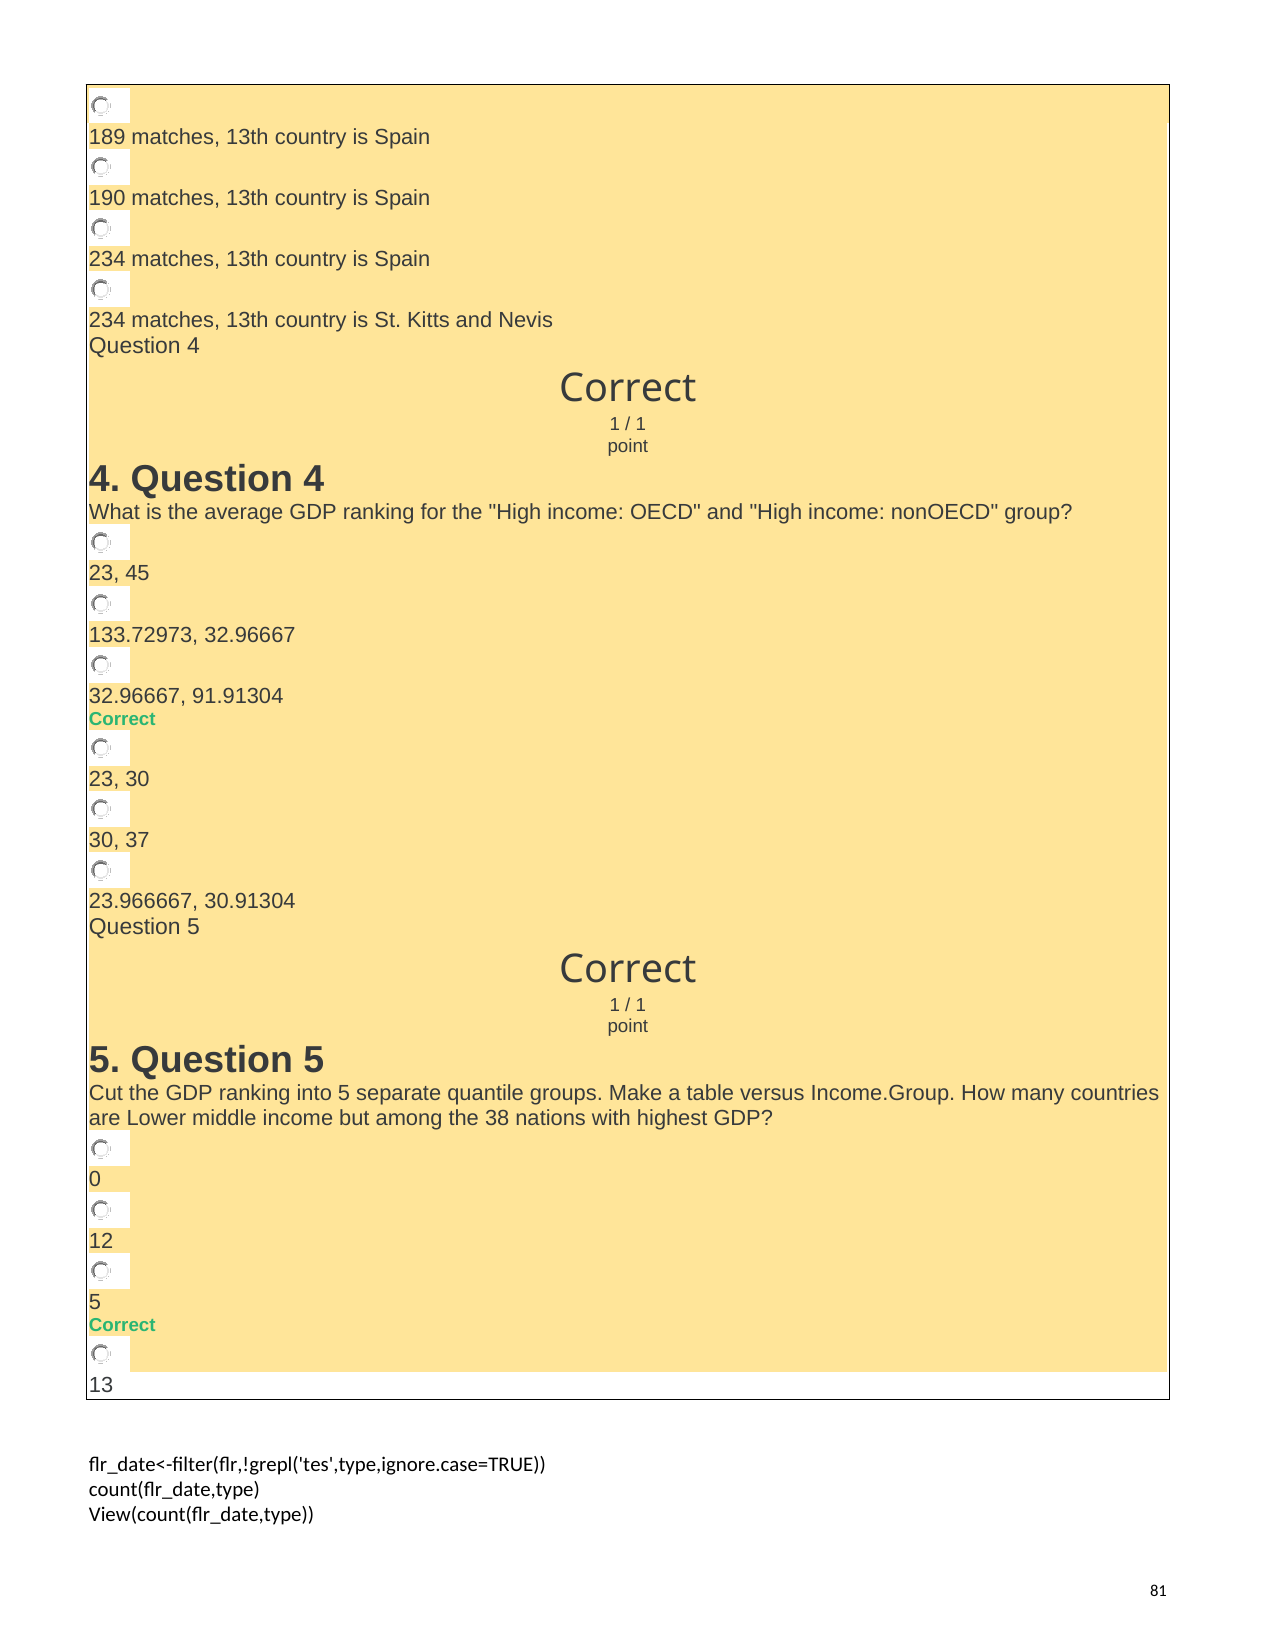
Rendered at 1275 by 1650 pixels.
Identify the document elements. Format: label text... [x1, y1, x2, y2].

text point [89, 434, 1167, 456]
text Cut the GDP ranking into 5 separate quantile groups. Make a table versus Income.Group. How many countries [89, 1080, 1167, 1105]
text 1 / 1 [89, 413, 1167, 434]
text 23.966667, 30.91304 [89, 888, 1167, 913]
subtitle 5. Question 5 [89, 1037, 1167, 1080]
subtitle 4. Question 4 [89, 456, 1167, 499]
text 190 matches, 13th country is Spain [89, 185, 1167, 210]
text Question 5 [89, 913, 1167, 940]
text View(count(flr_date,type)) [89, 1502, 1167, 1527]
text are Lower middle income but among the 38 nations with highest GDP? [89, 1105, 1167, 1130]
text Question 4 [89, 332, 1167, 359]
text 23, 45 [89, 560, 1167, 586]
text 1 / 1 [89, 994, 1167, 1015]
text Correct [89, 359, 1167, 413]
text What is the average GDP ranking for the "High income: OECD" and "High income: nonOECD" group? [89, 499, 1167, 524]
text point [89, 1015, 1167, 1037]
text 32.96667, 91.91304 [89, 683, 1167, 708]
text Correct [89, 1314, 1167, 1336]
text 30, 37 [89, 827, 1167, 852]
text 13 [87, 1368, 1169, 1399]
text 189 matches, 13th country is Spain [89, 123, 1167, 149]
text 234 matches, 13th country is St. Kitts and Nevis [89, 307, 1167, 332]
text 5 [89, 1289, 1167, 1314]
text Correct [89, 940, 1167, 994]
text 234 matches, 13th country is Spain [89, 246, 1167, 271]
text 133.72973, 32.96667 [89, 622, 1167, 647]
text count(flr_date,type) [89, 1476, 1167, 1502]
text Correct [89, 708, 1167, 729]
text 0 [89, 1166, 1167, 1192]
text 12 [89, 1228, 1167, 1253]
text 23, 30 [89, 766, 1167, 791]
text flr_date<-filter(flr,!grepl('tes',type,ignore.case=TRUE)) [89, 1451, 1167, 1476]
